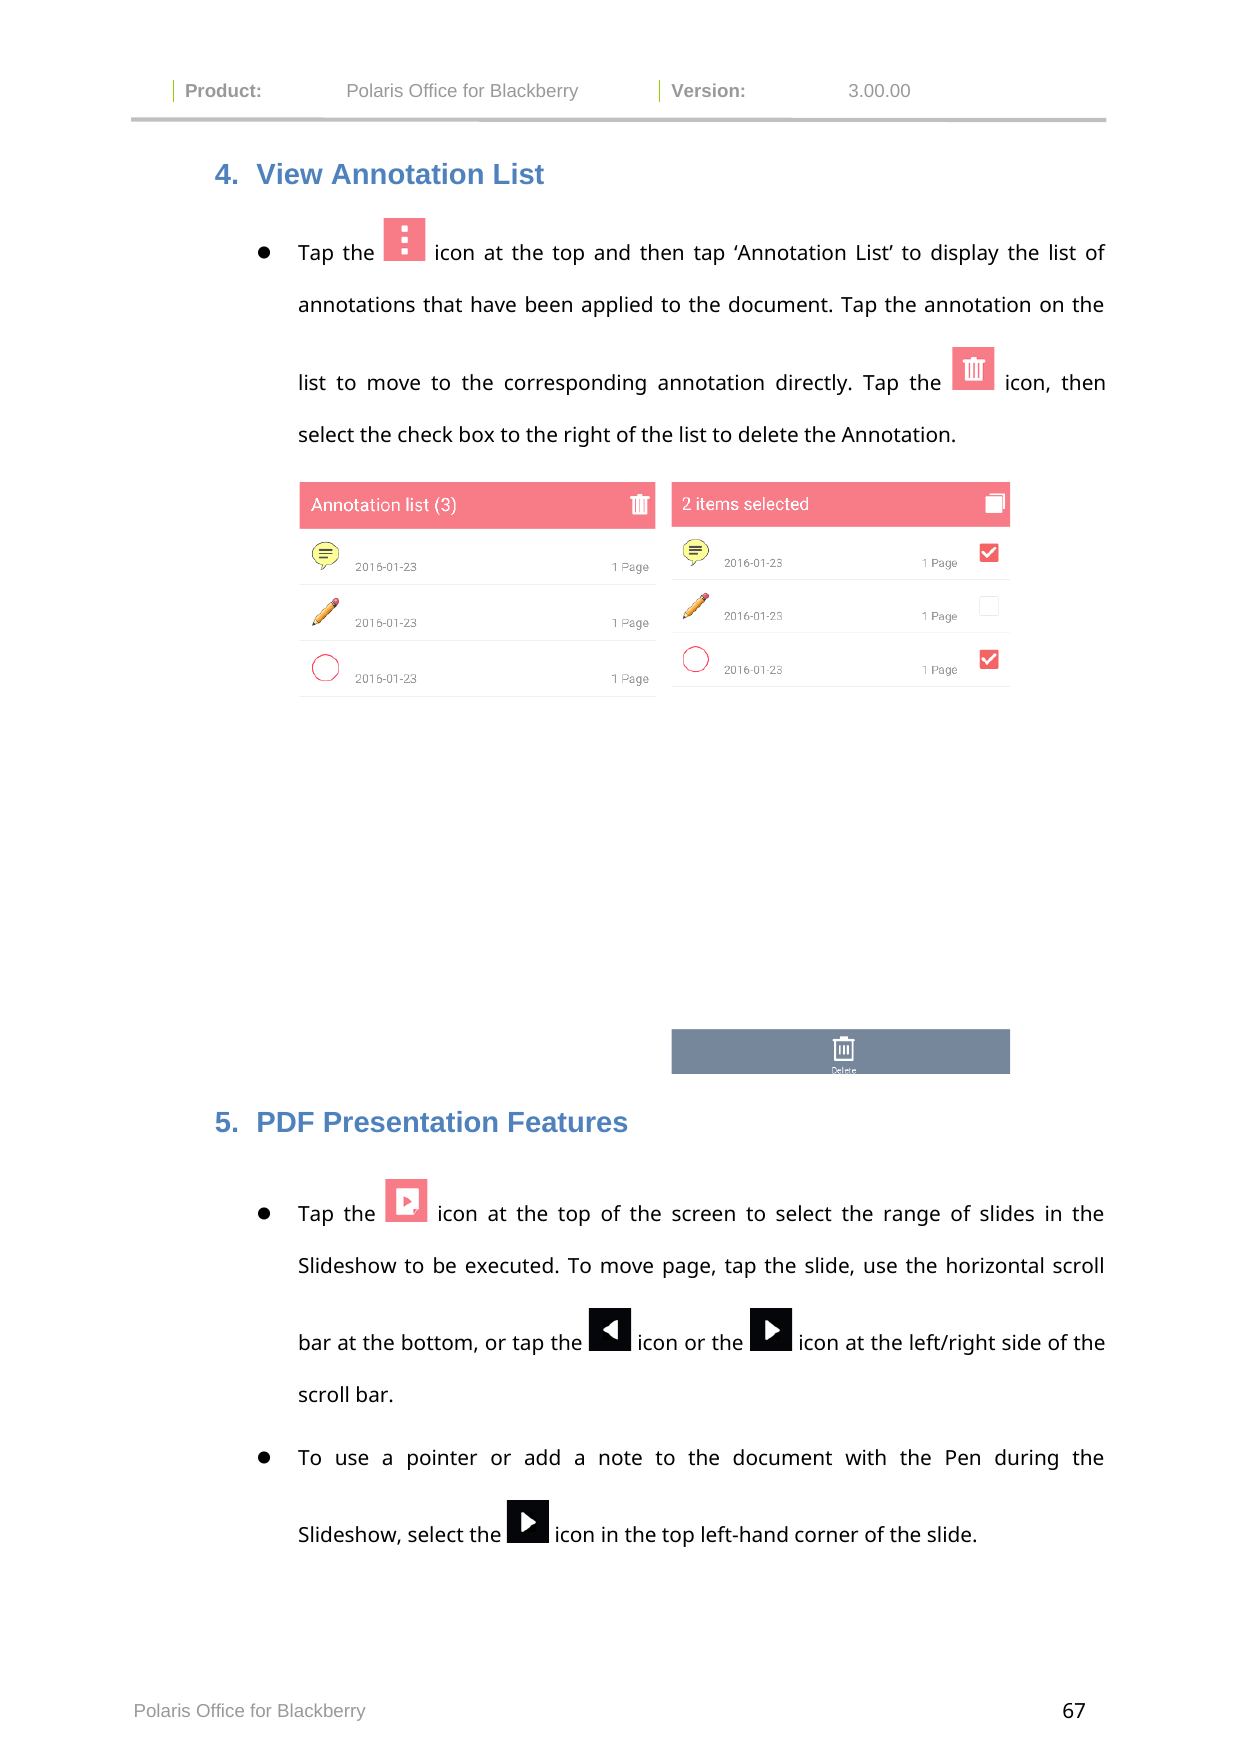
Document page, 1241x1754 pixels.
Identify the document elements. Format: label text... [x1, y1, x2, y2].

picture [750, 1308, 793, 1351]
picture [299, 482, 656, 1074]
picture [385, 1179, 428, 1222]
picture [506, 1500, 549, 1543]
subtitle View Annotation List [214, 155, 1085, 193]
list Tap the icon at the top and then tap ‘Annotation List’ to display the list of annotations that have been applied to the document. Tap the annotation on the list to move to the corresponding annotation directly. Tap the icon, then select the check box to the right of the list to delete the Annotation. [256, 205, 1106, 453]
picture [588, 1308, 632, 1351]
picture [671, 482, 1011, 1074]
subtitle PDF Presentation Features [214, 1103, 1085, 1140]
list Tap the icon at the top of the screen to select the range of slides in the Slideshow to be executed. To move page, tap the slide, use the horizontal scroll bar at the bottom, or tap the icon or the icon at the left/right side of the scroll bar. [256, 1166, 1106, 1413]
list To use a pointer or add a note to the document with the Pen during the Slideshow, select the icon in the top left-hand corner of the slide. [256, 1438, 1106, 1562]
picture [952, 347, 995, 390]
picture [383, 218, 426, 261]
